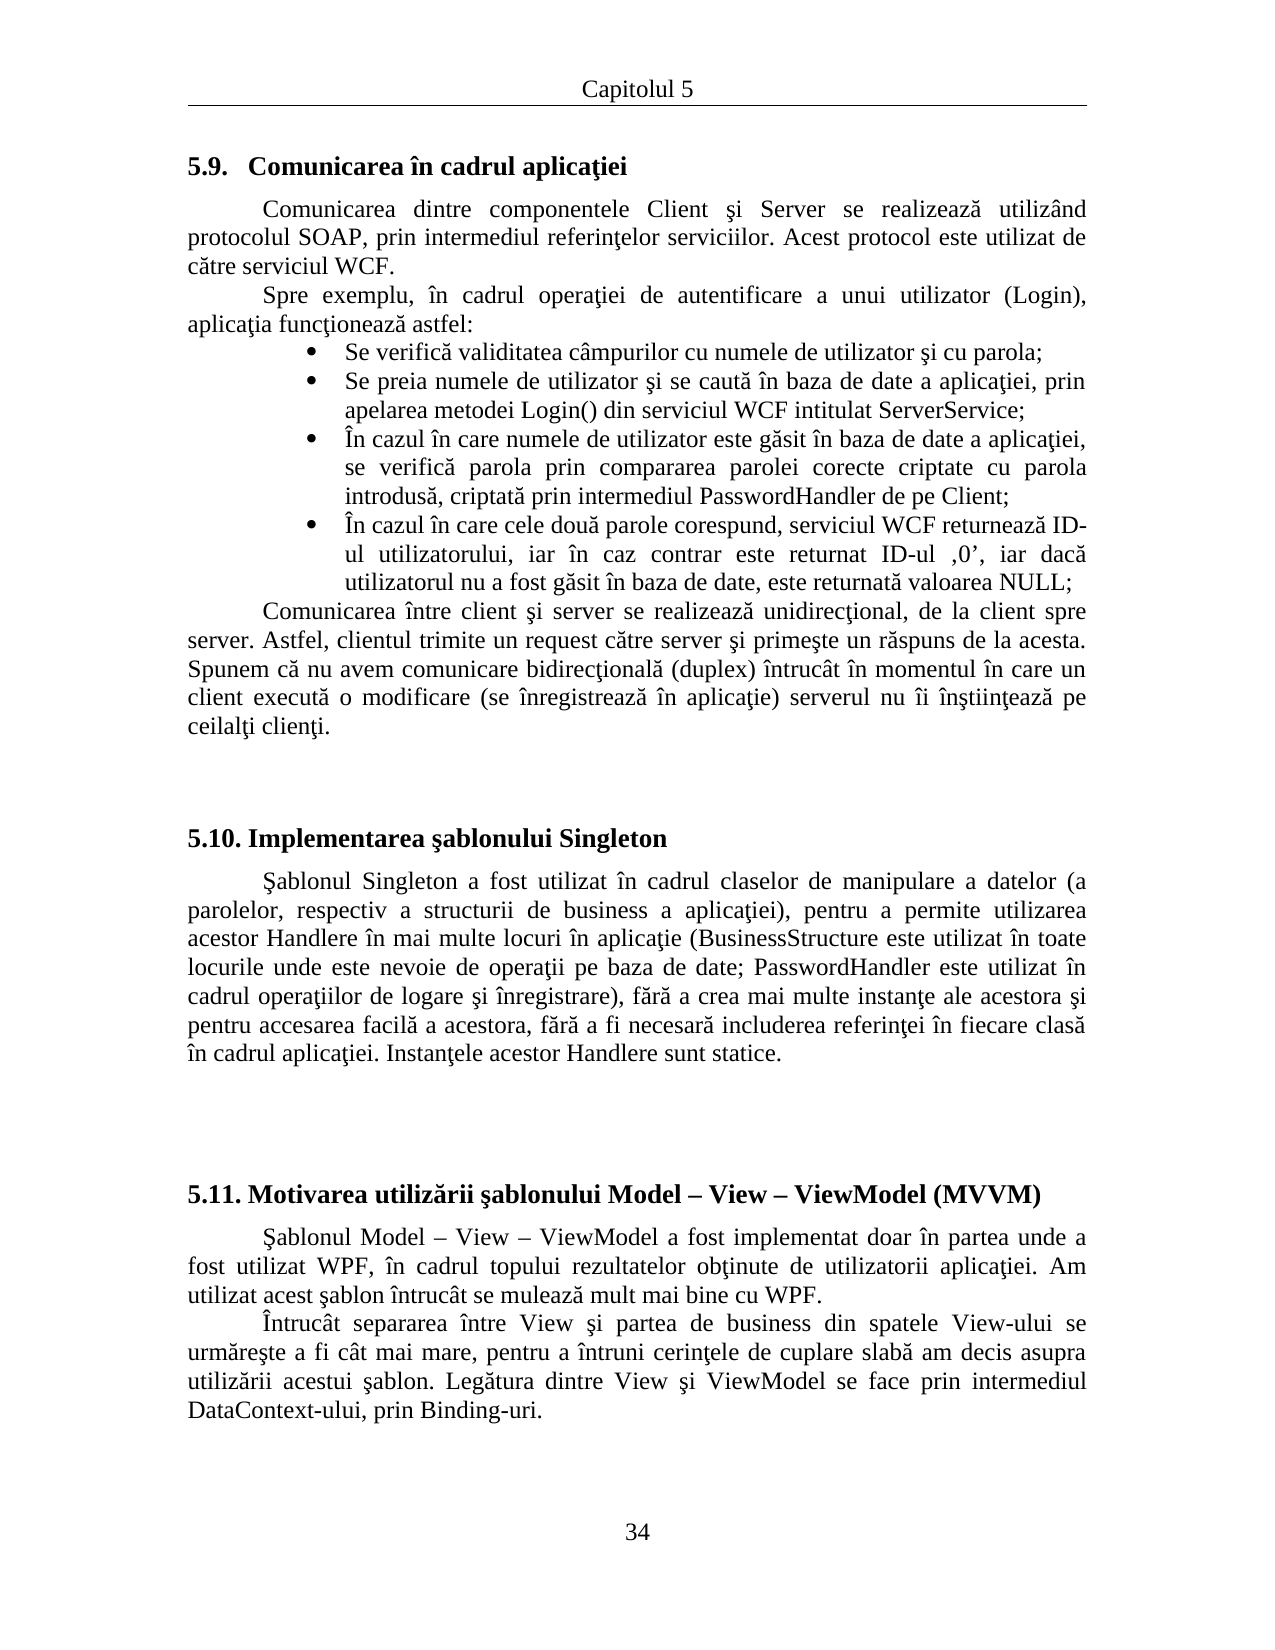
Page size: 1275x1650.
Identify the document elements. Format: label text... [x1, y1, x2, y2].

text Spre exemplu, în cadrul operaţiei de autentificare a unui utilizator (Login), aplicaţia funcţionează astfel: [187, 280, 1087, 337]
subtitle Implementarea şablonului Singleton [187, 822, 1087, 853]
subtitle Comunicarea în cadrul aplicaţiei [187, 150, 1087, 181]
subtitle Motivarea utilizării şablonului Model – View – ViewModel (MVVM) [187, 1178, 1087, 1210]
list În cazul în care numele de utilizator este găsit în baza de date a aplicaţiei, se verifică parola prin compararea parolei corecte criptate cu parola introdusă, criptată prin intermediul PasswordHandler de pe Client; [307, 424, 1087, 510]
text Comunicarea între client şi server se realizează unidirecţional, de la client spre server. Astfel, clientul trimite un request către server şi primeşte un răspuns de la acesta. Spunem că nu avem comunicare bidirecţională (duplex) întrucât în momentul în care un client execută o modificare (se înregistrează în aplicaţie) serverul nu îi înştiinţează pe ceilalţi clienţi. [187, 596, 1087, 740]
text Şablonul Singleton a fost utilizat în cadrul claselor de manipulare a datelor (a parolelor, respectiv a structurii de business a aplicaţiei), pentru a permite utilizarea acestor Handlere în mai multe locuri în aplicaţie (BusinessStructure este utilizat în toate locurile unde este nevoie de operaţii pe baza de date; PasswordHandler este utilizat în cadrul operaţiilor de logare şi înregistrare), fără a crea mai multe instanţe ale acestora şi pentru accesarea facilă a acestora, fără a fi necesară includerea referinţei în fiecare clasă în cadrul aplicaţiei. Instanţele acestor Handlere sunt statice. [187, 866, 1087, 1067]
list Se verifică validitatea câmpurilor cu numele de utilizator şi cu parola; [307, 337, 1087, 366]
list În cazul în care cele două parole corespund, serviciul WCF returnează ID-ul utilizatorului, iar în caz contrar este returnat ID-ul ‚0’, iar dacă utilizatorul nu a fost găsit în baza de date, este returnată valoarea NULL; [307, 510, 1087, 596]
text Comunicarea dintre componentele Client şi Server se realizează utilizând protocolul SOAP, prin intermediul referinţelor serviciilor. Acest protocol este utilizat de către serviciul WCF. [187, 194, 1087, 280]
text Şablonul Model – View – ViewModel a fost implementat doar în partea unde a fost utilizat WPF, în cadrul topului rezultatelor obţinute de utilizatorii aplicaţiei. Am utilizat acest şablon întrucât se mulează mult mai bine cu WPF. [187, 1222, 1087, 1308]
list Se preia numele de utilizator şi se caută în baza de date a aplicaţiei, prin apelarea metodei Login() din serviciul WCF intitulat ServerService; [307, 366, 1087, 424]
text Întrucât separarea între View şi partea de business din spatele View-ului se urmăreşte a fi cât mai mare, pentru a întruni cerinţele de cuplare slabă am decis asupra utilizării acestui şablon. Legătura dintre View şi ViewModel se face prin intermediul DataContext-ului, prin Binding-uri. [187, 1308, 1087, 1423]
